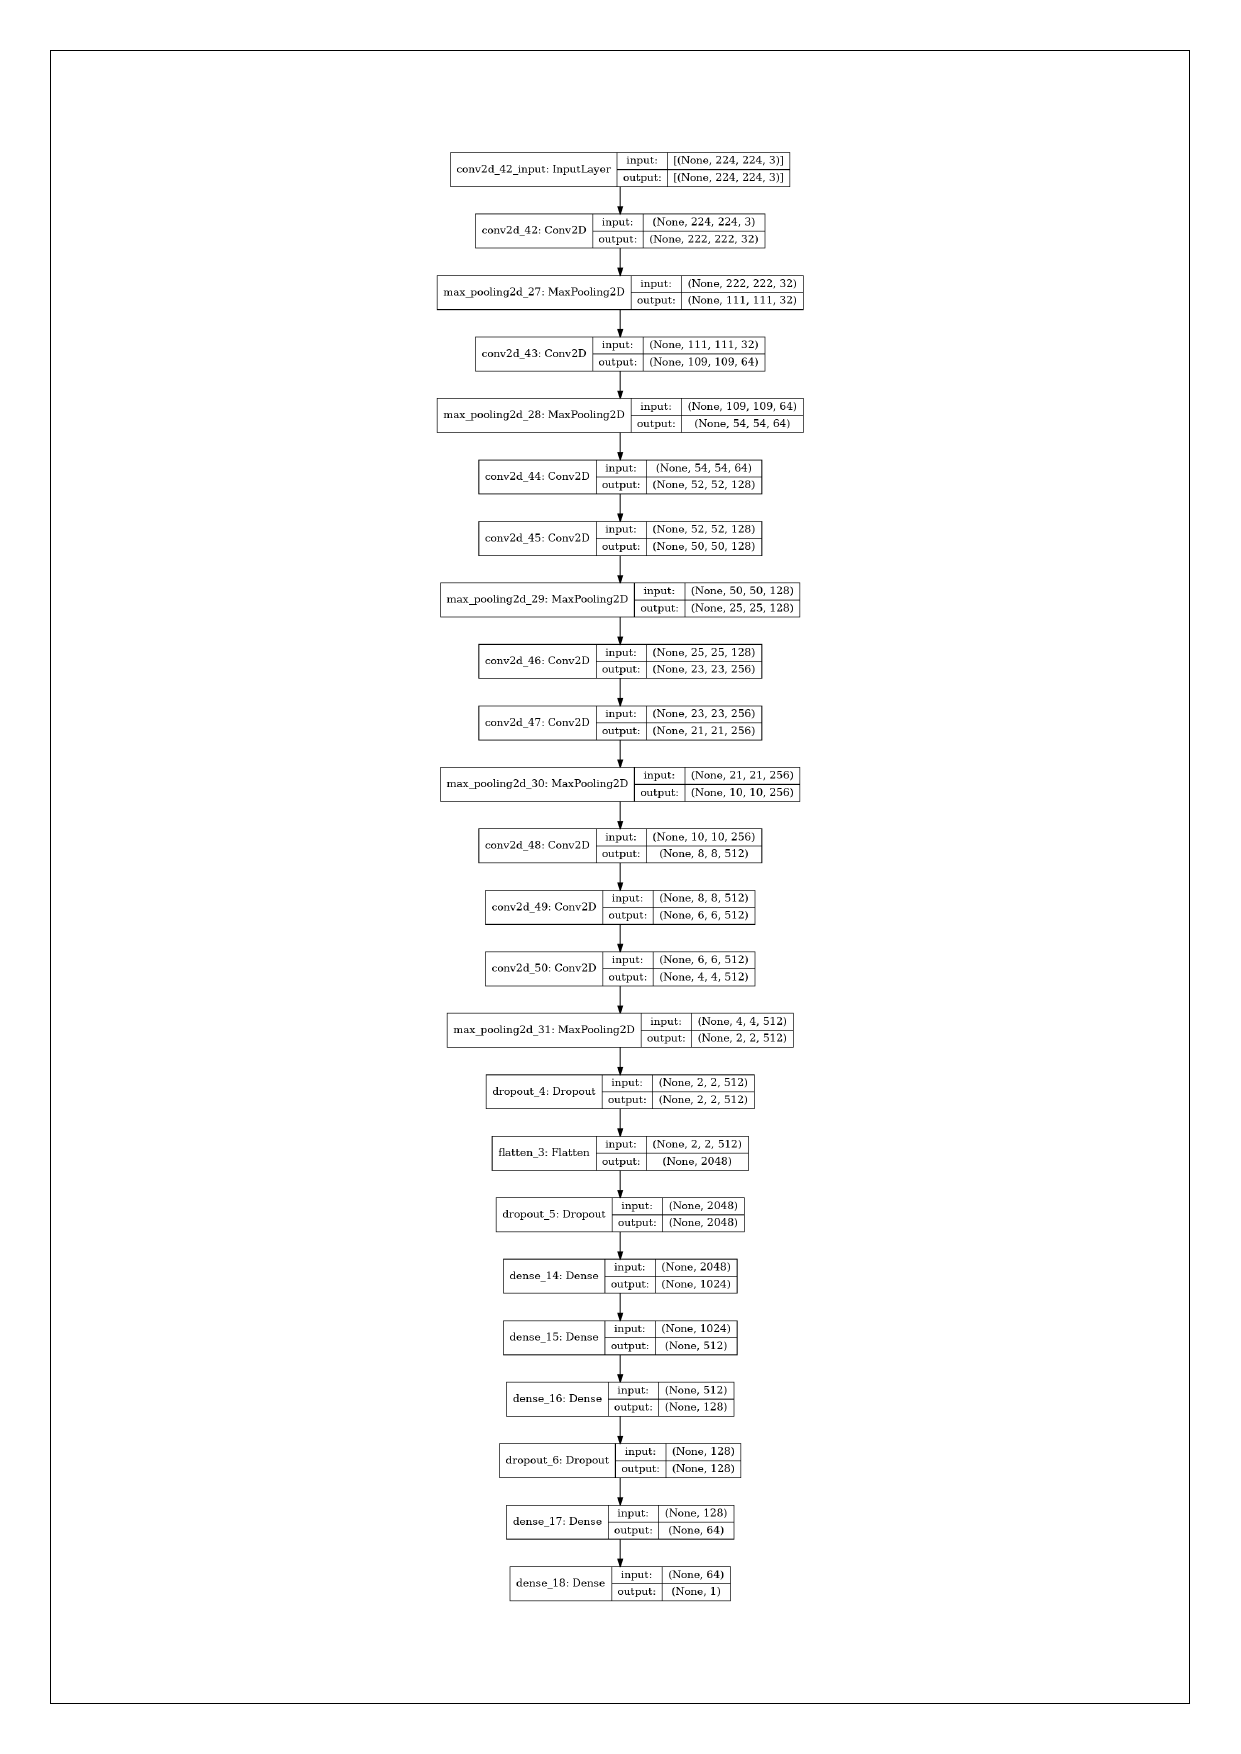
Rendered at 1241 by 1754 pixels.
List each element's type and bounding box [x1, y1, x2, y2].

picture [434, 150, 806, 1604]
